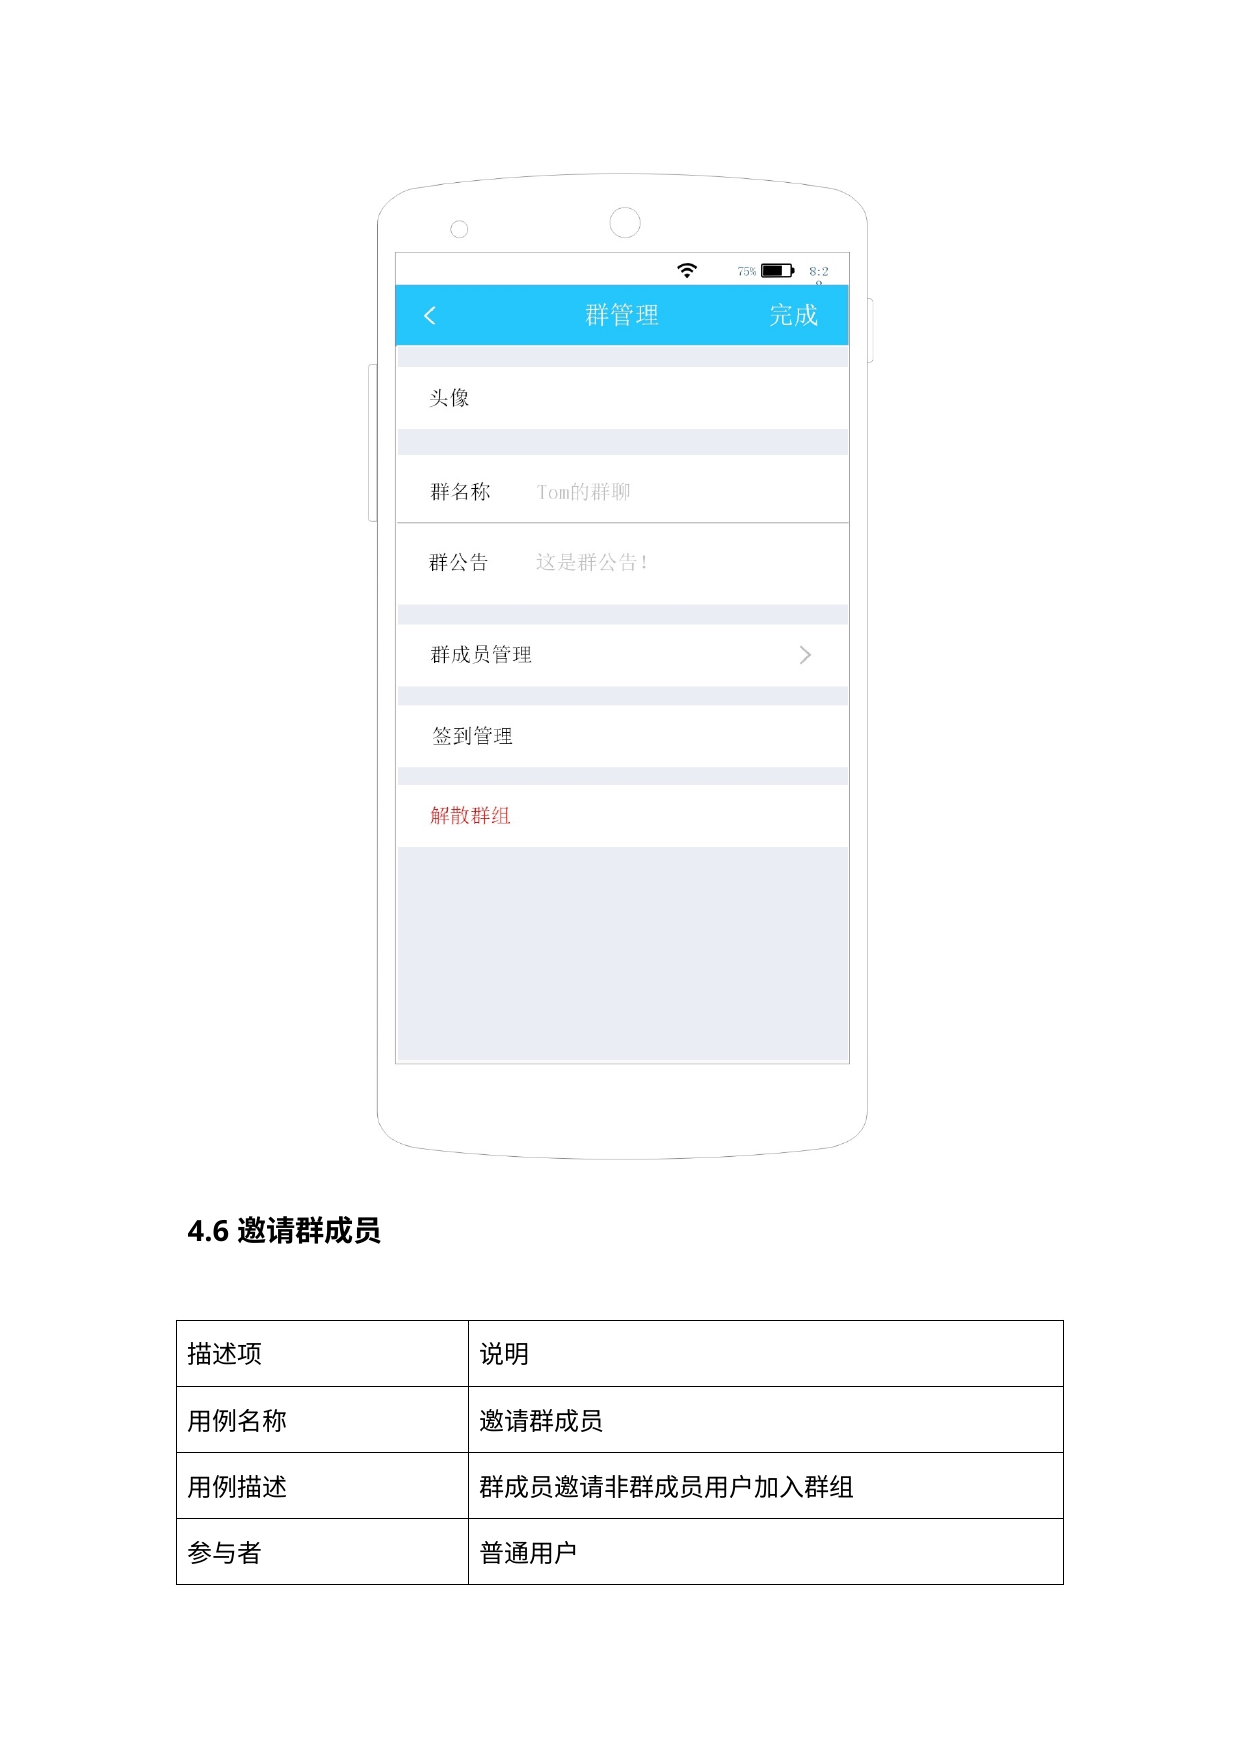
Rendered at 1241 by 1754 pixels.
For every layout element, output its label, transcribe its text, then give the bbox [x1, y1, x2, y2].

table_cell 参与者 [177, 1519, 468, 1584]
table_cell 用例名称 [177, 1387, 468, 1452]
table_cell 群成员邀请非群成员用户加入群组 [469, 1453, 1063, 1518]
subtitle 4.6 邀请群成员 [187, 1197, 1053, 1262]
table_header 描述项 [177, 1321, 468, 1386]
table_cell 用例描述 [177, 1453, 468, 1518]
table_header 说明 [469, 1321, 1063, 1386]
table_cell 普通用户 [469, 1519, 1063, 1584]
picture [366, 172, 874, 1160]
table_cell 邀请群成员 [469, 1387, 1063, 1452]
